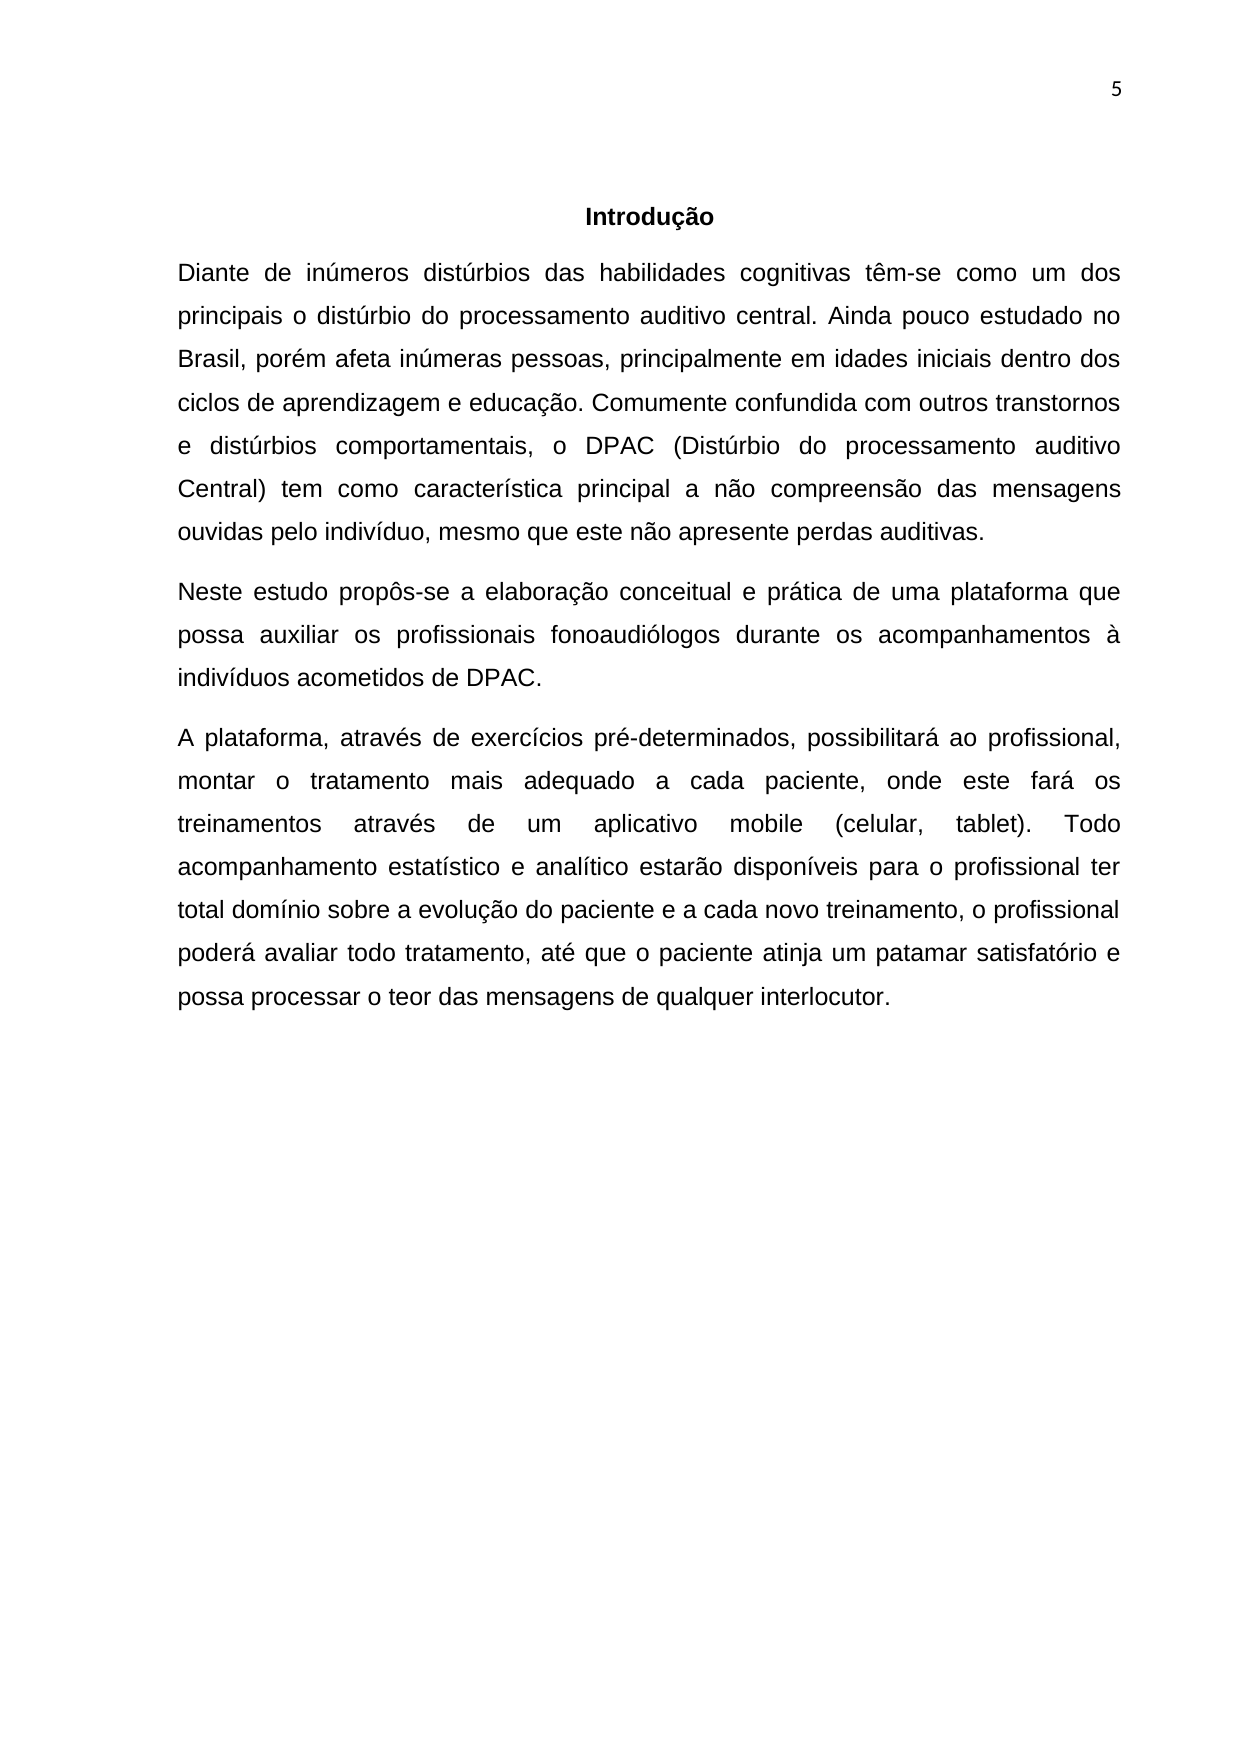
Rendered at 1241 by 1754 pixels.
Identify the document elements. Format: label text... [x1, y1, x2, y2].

text Diante de inúmeros distúrbios das habilidades cognitivas têm-se como um dos principais o distúrbio do processamento auditivo central. Ainda pouco estudado no Brasil, porém afeta inúmeras pessoas, principalmente em idades iniciais dentro dos ciclos de aprendizagem e educação. Comumente confundida com outros transtornos e distúrbios comportamentais, o DPAC (Distúrbio do processamento auditivo Central) tem como característica principal a não compreensão das mensagens ouvidas pelo indivíduo, mesmo que este não apresente perdas auditivas. [177, 258, 1122, 546]
text A plataforma, através de exercícios pré-determinados, possibilitará ao profissional, montar o tratamento mais adequado a cada paciente, onde este fará os treinamentos através de um aplicativo mobile (celular, tablet). Todo acompanhamento estatístico e analítico estarão disponíveis para o profissional ter total domínio sobre a evolução do paciente e a cada novo treinamento, o profissional poderá avaliar todo tratamento, até que o paciente atinja um patamar satisfatório e possa processar o teor das mensagens de qualquer interlocutor. [177, 723, 1122, 1010]
subtitle Introdução [177, 202, 1122, 231]
text Neste estudo propôs-se a elaboração conceitual e prática de uma plataforma que possa auxiliar os profissionais fonoaudiólogos durante os acompanhamentos à indivíduos acometidos de DPAC. [177, 577, 1122, 692]
